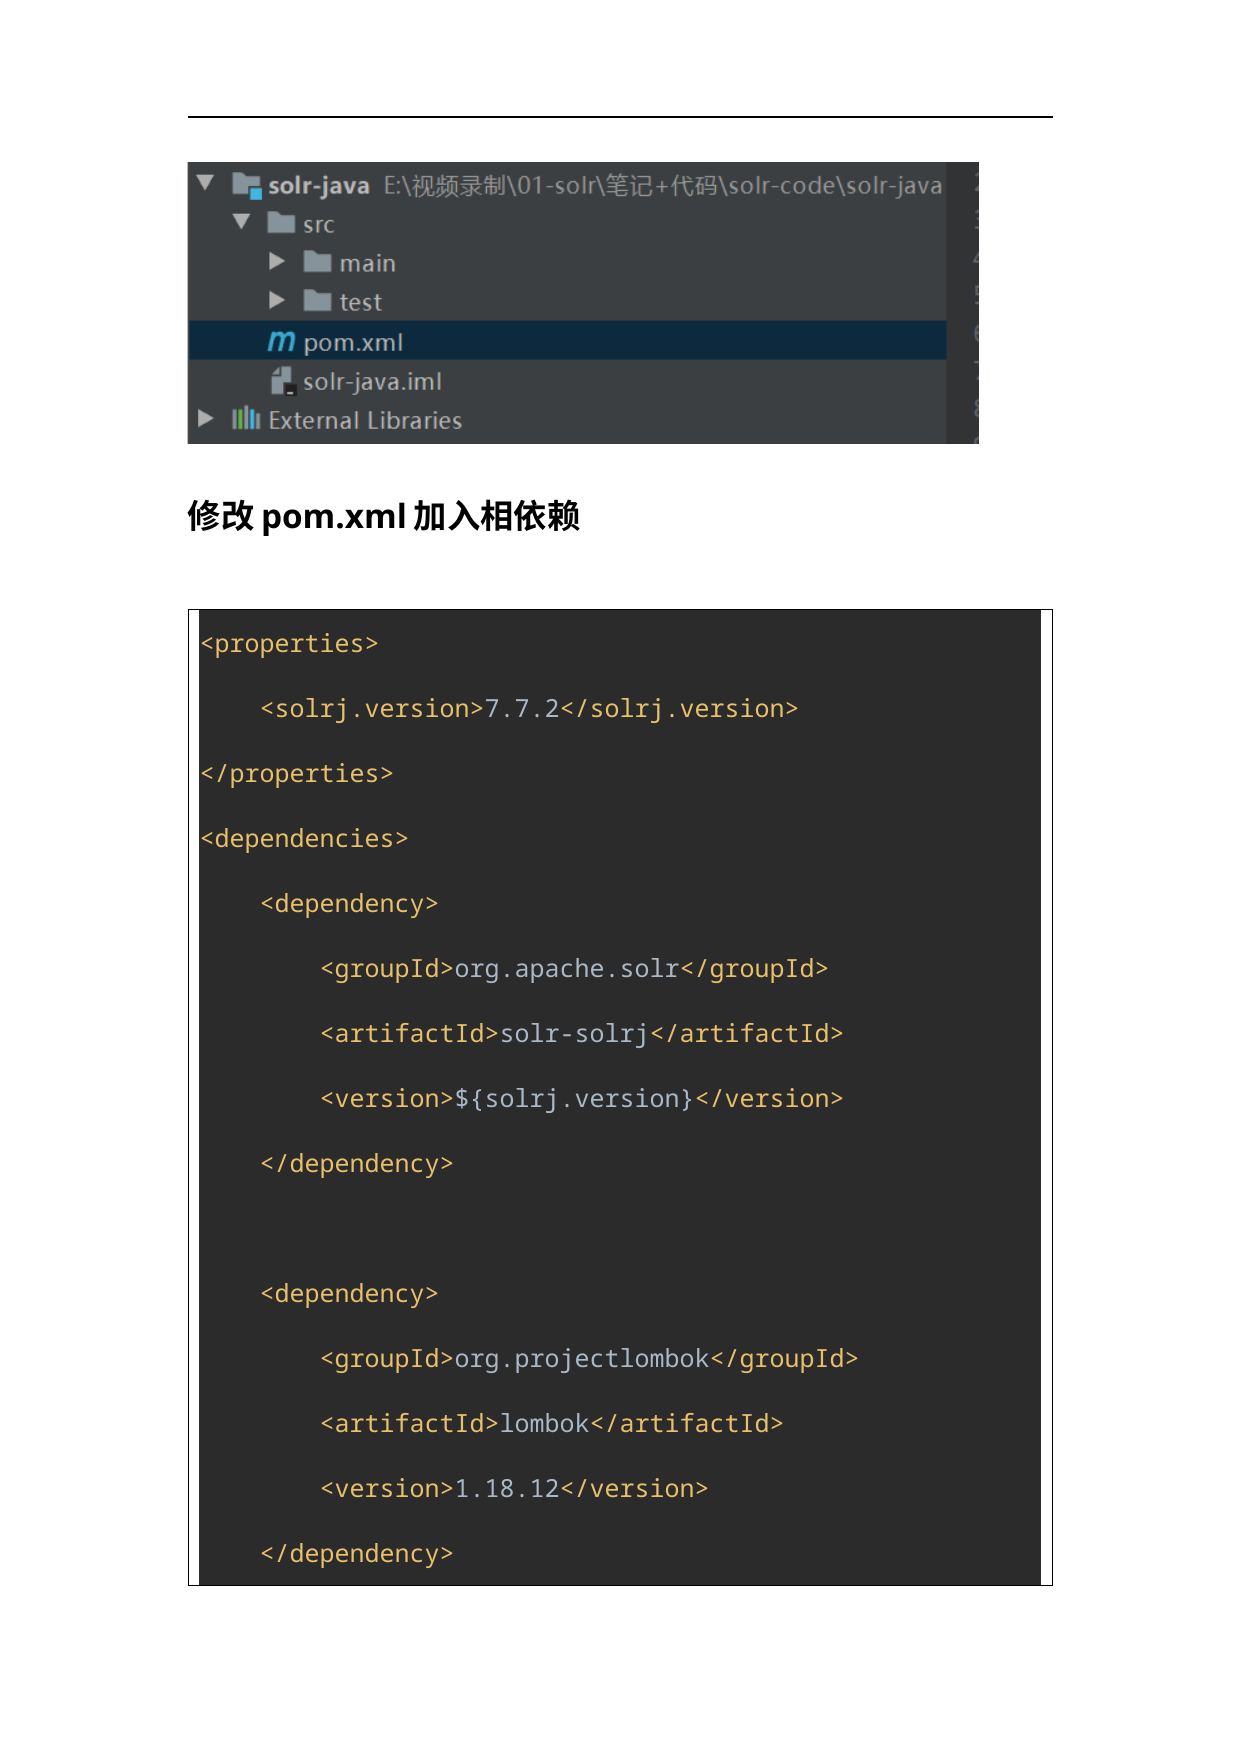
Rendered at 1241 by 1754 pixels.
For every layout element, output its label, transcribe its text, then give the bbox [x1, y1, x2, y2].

picture [187, 162, 979, 444]
subtitle 修改pom.xml加入相依赖 [187, 482, 1053, 547]
